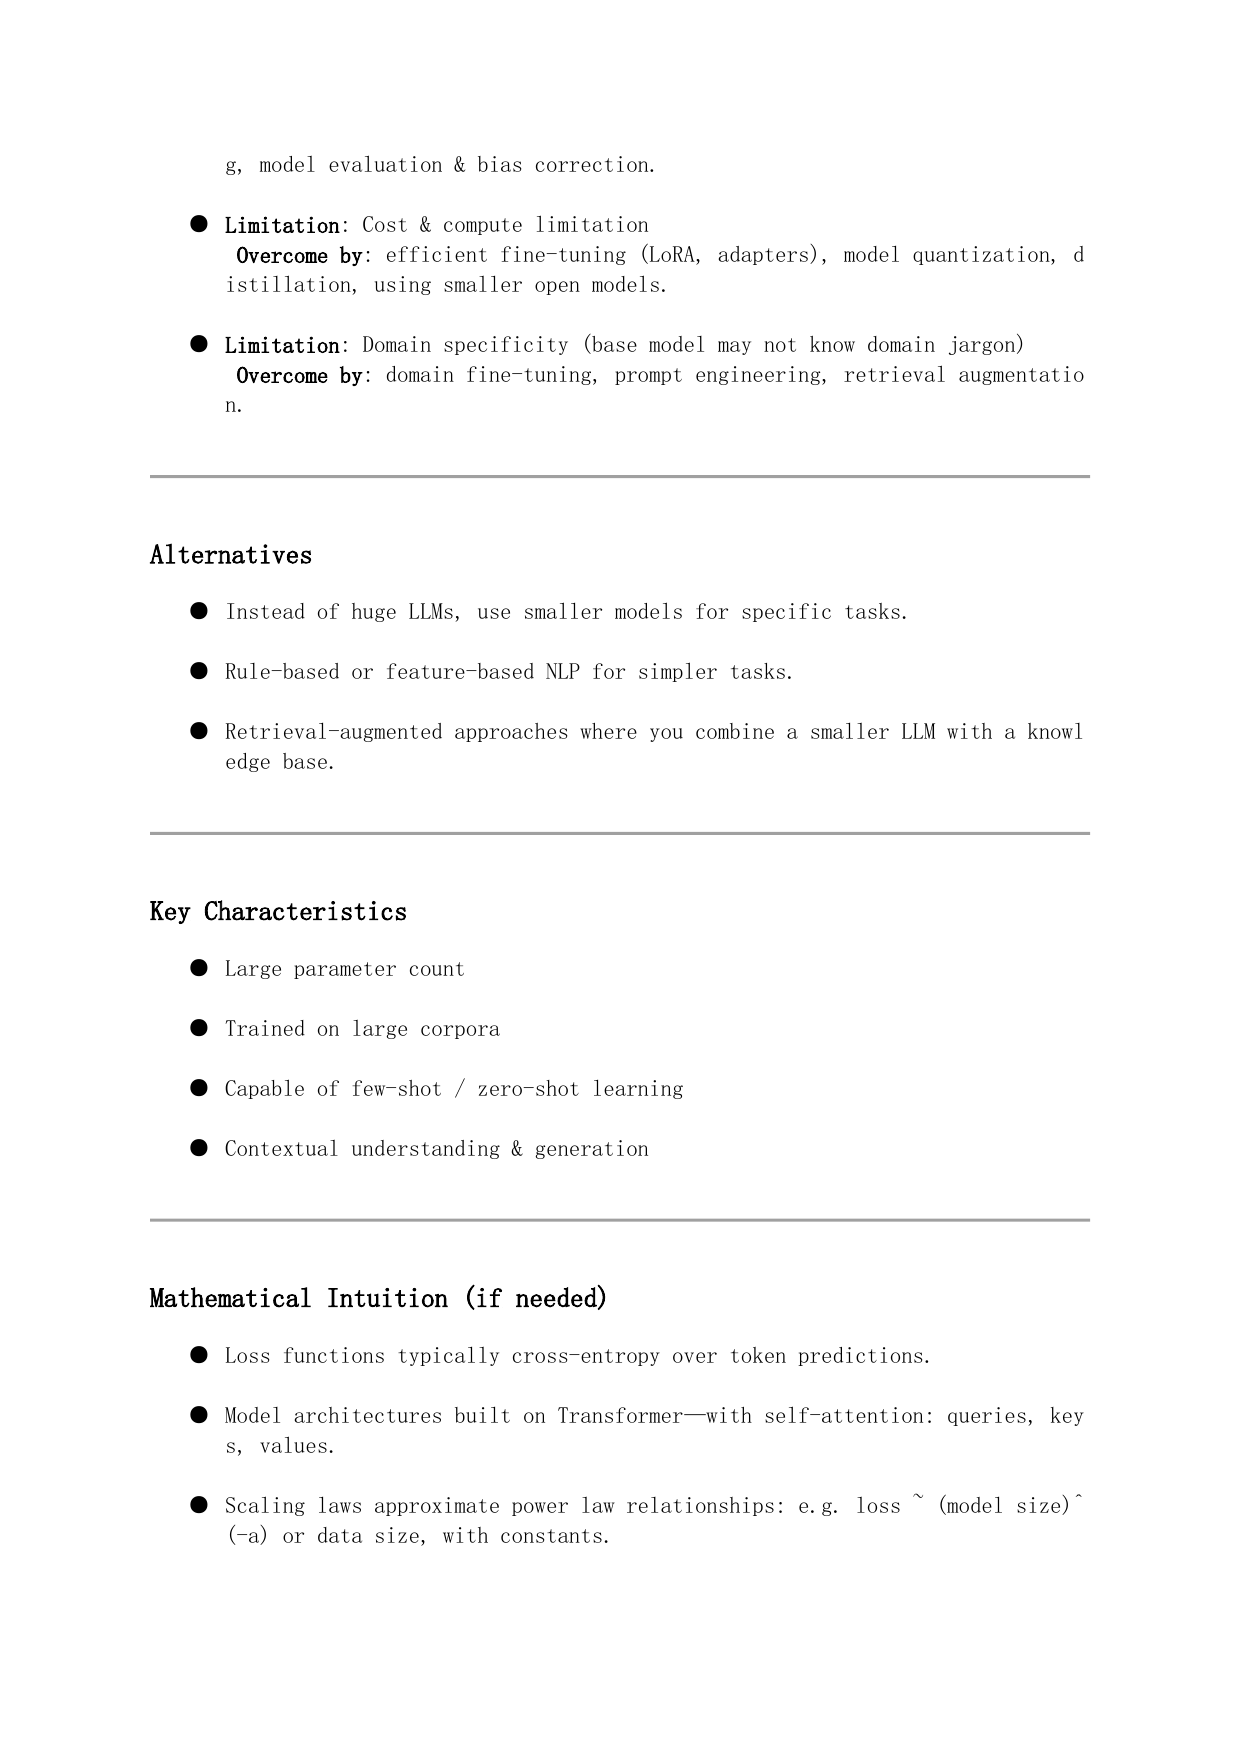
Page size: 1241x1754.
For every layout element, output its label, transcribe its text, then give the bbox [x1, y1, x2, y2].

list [187, 150, 1090, 206]
list Rule-based or feature-based NLP for simpler tasks. [187, 657, 1090, 713]
list Instead of huge LLMs, use smaller models for specific tasks. [187, 597, 1090, 653]
list Capable of few-shot / zero-shot learning [187, 1073, 1090, 1130]
subtitle Alternatives [150, 536, 1090, 567]
subtitle Key Characteristics [150, 893, 1090, 924]
list Model architectures built on Transformer—with self-attention: queries, keys, values. [187, 1400, 1090, 1486]
list Retrieval-augmented approaches where you combine a smaller LLM with a knowledge base. [187, 717, 1090, 803]
subtitle Mathematical Intuition (if needed) [150, 1280, 1090, 1311]
list Contextual understanding & generation [187, 1133, 1090, 1190]
list Scaling laws approximate power law relationships: e.g. loss ~ (model size)^(-a) or data size, with constants. [187, 1490, 1090, 1576]
list Loss functions typically cross-entropy over token predictions. [187, 1340, 1090, 1396]
list Trained on large corpora [187, 1013, 1090, 1070]
list Limitation: Cost & compute limitation Overcome by: efficient fine-tuning (LoRA, adapters), model quantization, distillation, using smaller open models. [187, 210, 1090, 326]
list Limitation: Domain specificity (base model may not know domain jargon) Overcome by: domain fine-tuning, prompt engineering, retrieval augmentation. [187, 330, 1090, 446]
list Large parameter count [187, 953, 1090, 1010]
